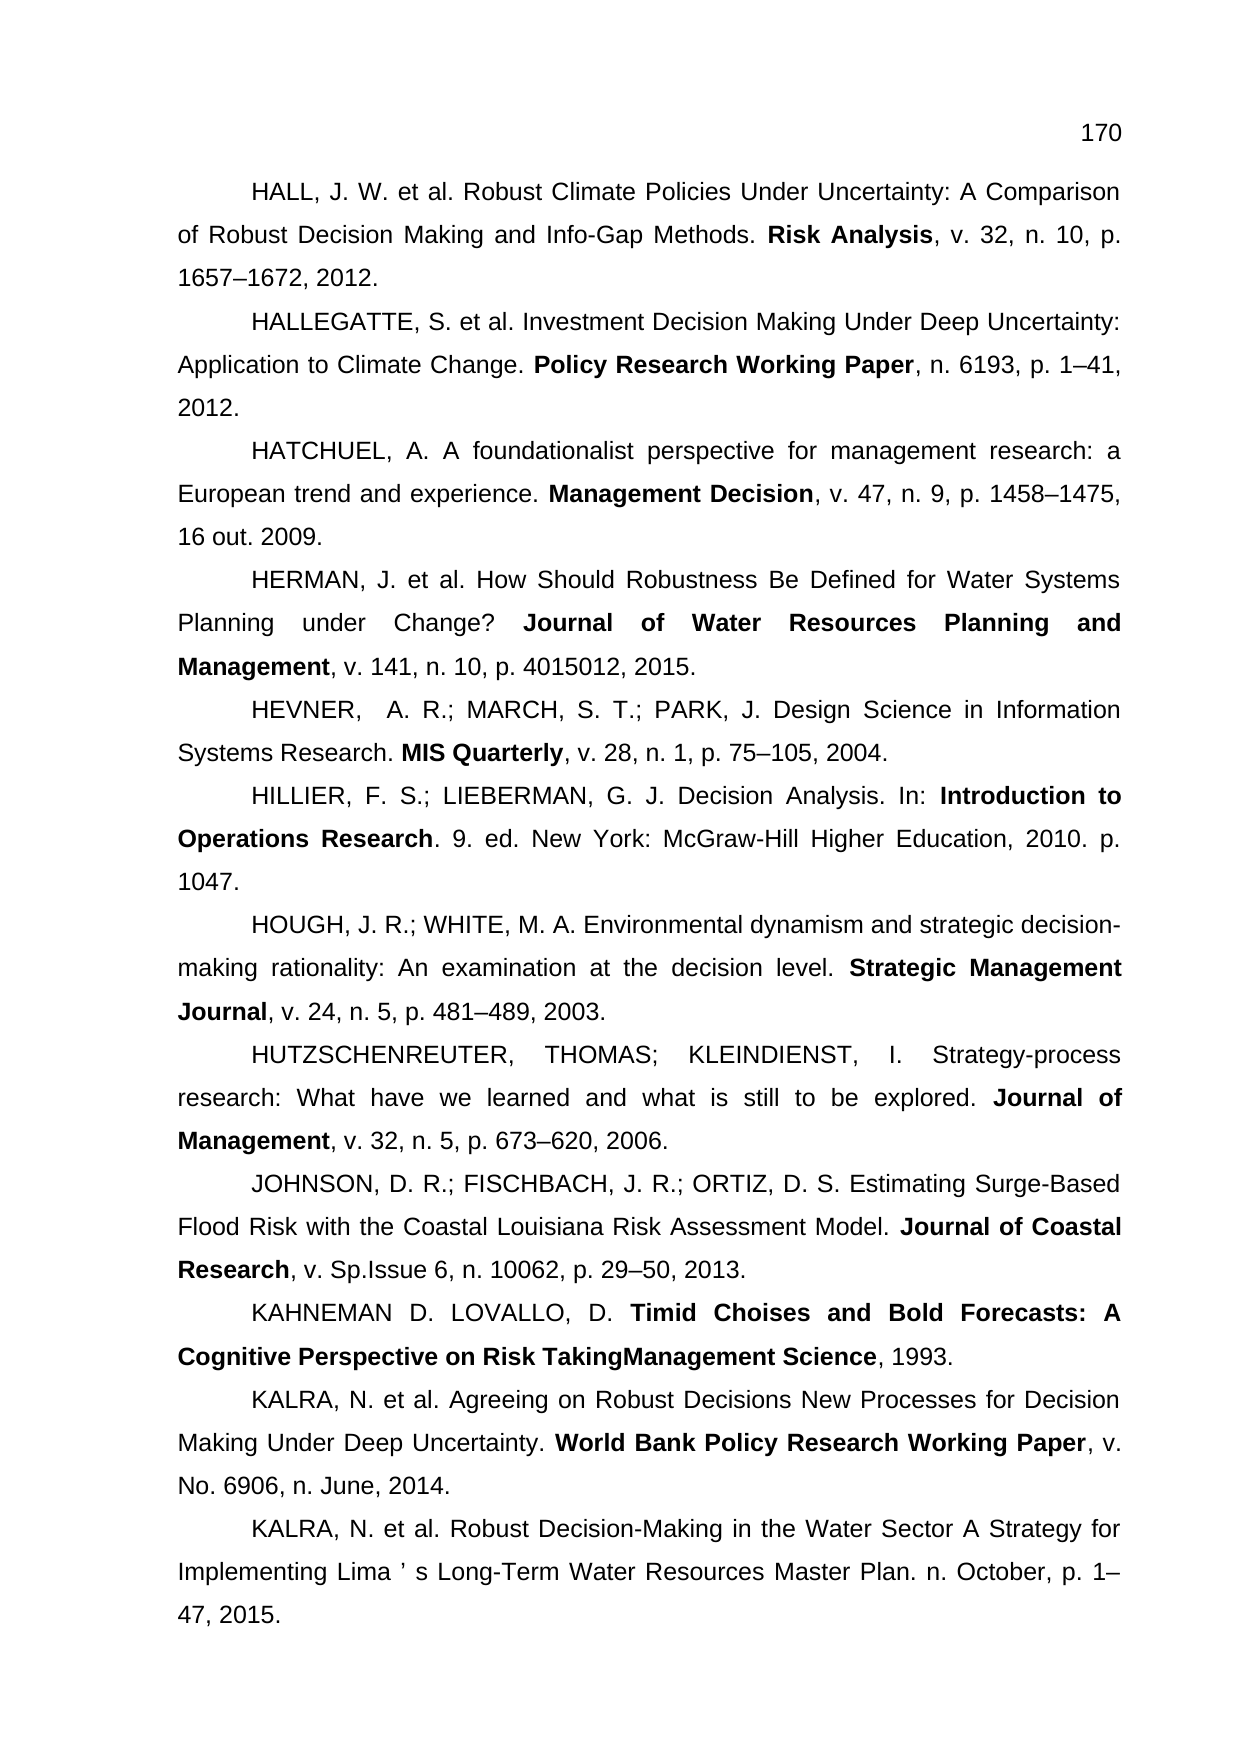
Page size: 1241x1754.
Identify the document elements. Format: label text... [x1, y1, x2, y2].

text HILLIER, F. S.; LIEBERMAN, G. J. Decision Analysis. In: Introduction to Operations Research. 9. ed. New York: McGraw-Hill Higher Education, 2010. p. 1047. [177, 781, 1122, 896]
text HATCHUEL, A. A foundationalist perspective for management research: a European trend and experience. Management Decision, v. 47, n. 9, p. 1458–1475, 16 out. 2009. [177, 436, 1122, 551]
text HALLEGATTE, S. et al. Investment Decision Making Under Deep Uncertainty: Application to Climate Change. Policy Research Working Paper, n. 6193, p. 1–41, 2012. [177, 307, 1122, 422]
text KALRA, N. et al. Agreeing on Robust Decisions New Processes for Decision Making Under Deep Uncertainty. World Bank Policy Research Working Paper, v. No. 6906, n. June, 2014. [177, 1385, 1122, 1500]
text KALRA, N. et al. Robust Decision-Making in the Water Sector A Strategy for Implementing Lima ’ s Long-Term Water Resources Master Plan. n. October, p. 1–47, 2015. [177, 1514, 1122, 1629]
text HERMAN, J. et al. How Should Robustness Be Defined for Water Systems Planning under Change? Journal of Water Resources Planning and Management, v. 141, n. 10, p. 4015012, 2015. [177, 565, 1122, 680]
text HEVNER, A. R.; MARCH, S. T.; PARK, J. Design Science in Information Systems Research. MIS Quarterly, v. 28, n. 1, p. 75–105, 2004. [177, 695, 1122, 767]
text JOHNSON, D. R.; FISCHBACH, J. R.; ORTIZ, D. S. Estimating Surge-Based Flood Risk with the Coastal Louisiana Risk Assessment Model. Journal of Coastal Research, v. Sp.Issue 6, n. 10062, p. 29–50, 2013. [177, 1169, 1122, 1284]
text HALL, J. W. et al. Robust Climate Policies Under Uncertainty: A Comparison of Robust Decision Making and Info-Gap Methods. Risk Analysis, v. 32, n. 10, p. 1657–1672, 2012. [177, 177, 1122, 292]
text KAHNEMAN D. LOVALLO, D. Timid Choises and Bold Forecasts: A Cognitive Perspective on Risk TakingManagement Science, 1993. [177, 1298, 1122, 1370]
text HUTZSCHENREUTER, THOMAS; KLEINDIENST, I. Strategy-process research: What have we learned and what is still to be explored. Journal of Management, v. 32, n. 5, p. 673–620, 2006. [177, 1040, 1122, 1155]
text HOUGH, J. R.; WHITE, M. A. Environmental dynamism and strategic decision-making rationality: An examination at the decision level. Strategic Management Journal, v. 24, n. 5, p. 481–489, 2003. [177, 910, 1122, 1025]
